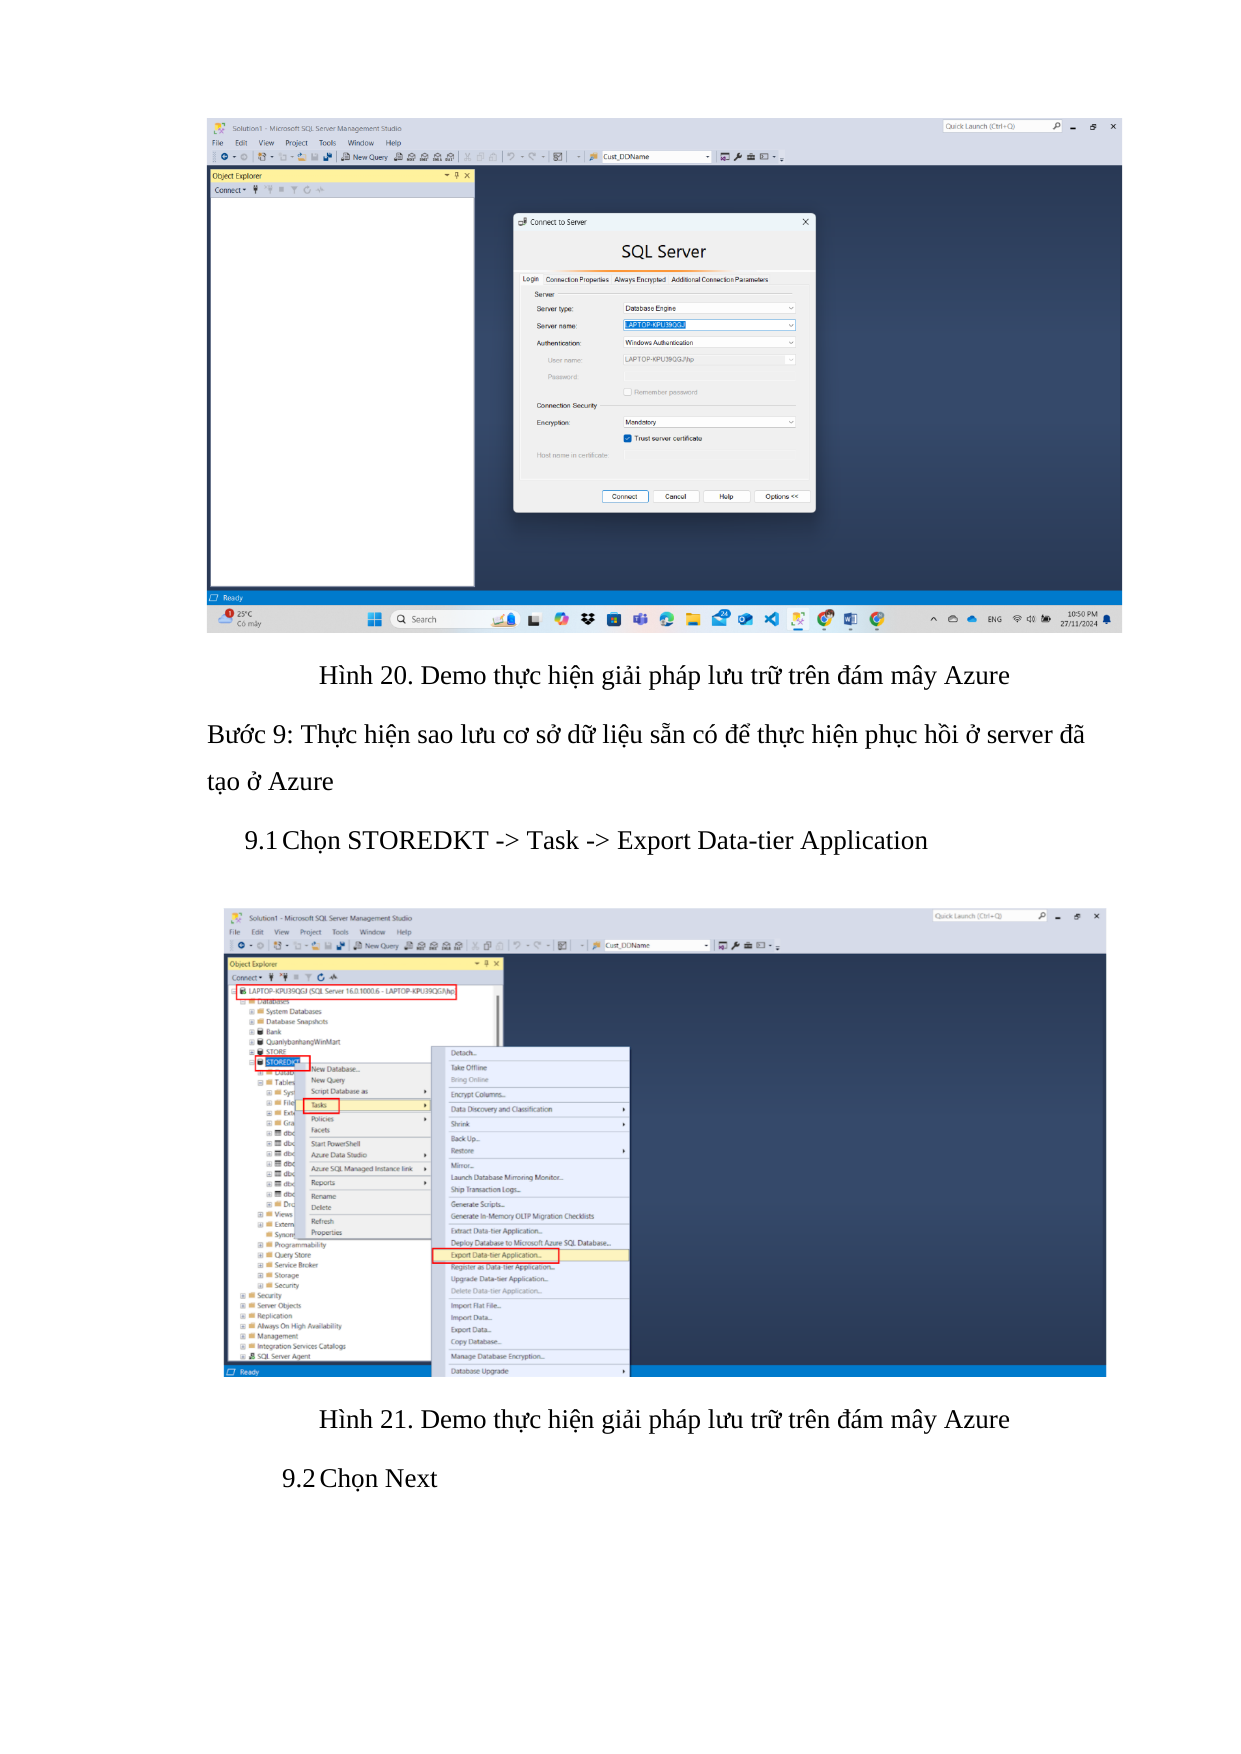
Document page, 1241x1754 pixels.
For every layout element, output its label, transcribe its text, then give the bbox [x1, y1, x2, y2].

list Chọn STOREDKT -> Task -> Export Data-tier Application [244, 824, 1122, 856]
text Bước 9: Thực hiện sao lưu cơ sở dữ liệu sẵn có để thực hiện phục hồi ở server đã tạo ở Azure [207, 719, 1122, 796]
text Hình 21. Demo thực hiện giải pháp lưu trữ trên đám mây Azure [207, 1403, 1122, 1434]
picture [206, 883, 1122, 1377]
picture [206, 118, 1123, 633]
list Chọn Next [282, 1462, 1122, 1493]
text Hình 20. Demo thực hiện giải pháp lưu trữ trên đám mây Azure [207, 659, 1122, 691]
